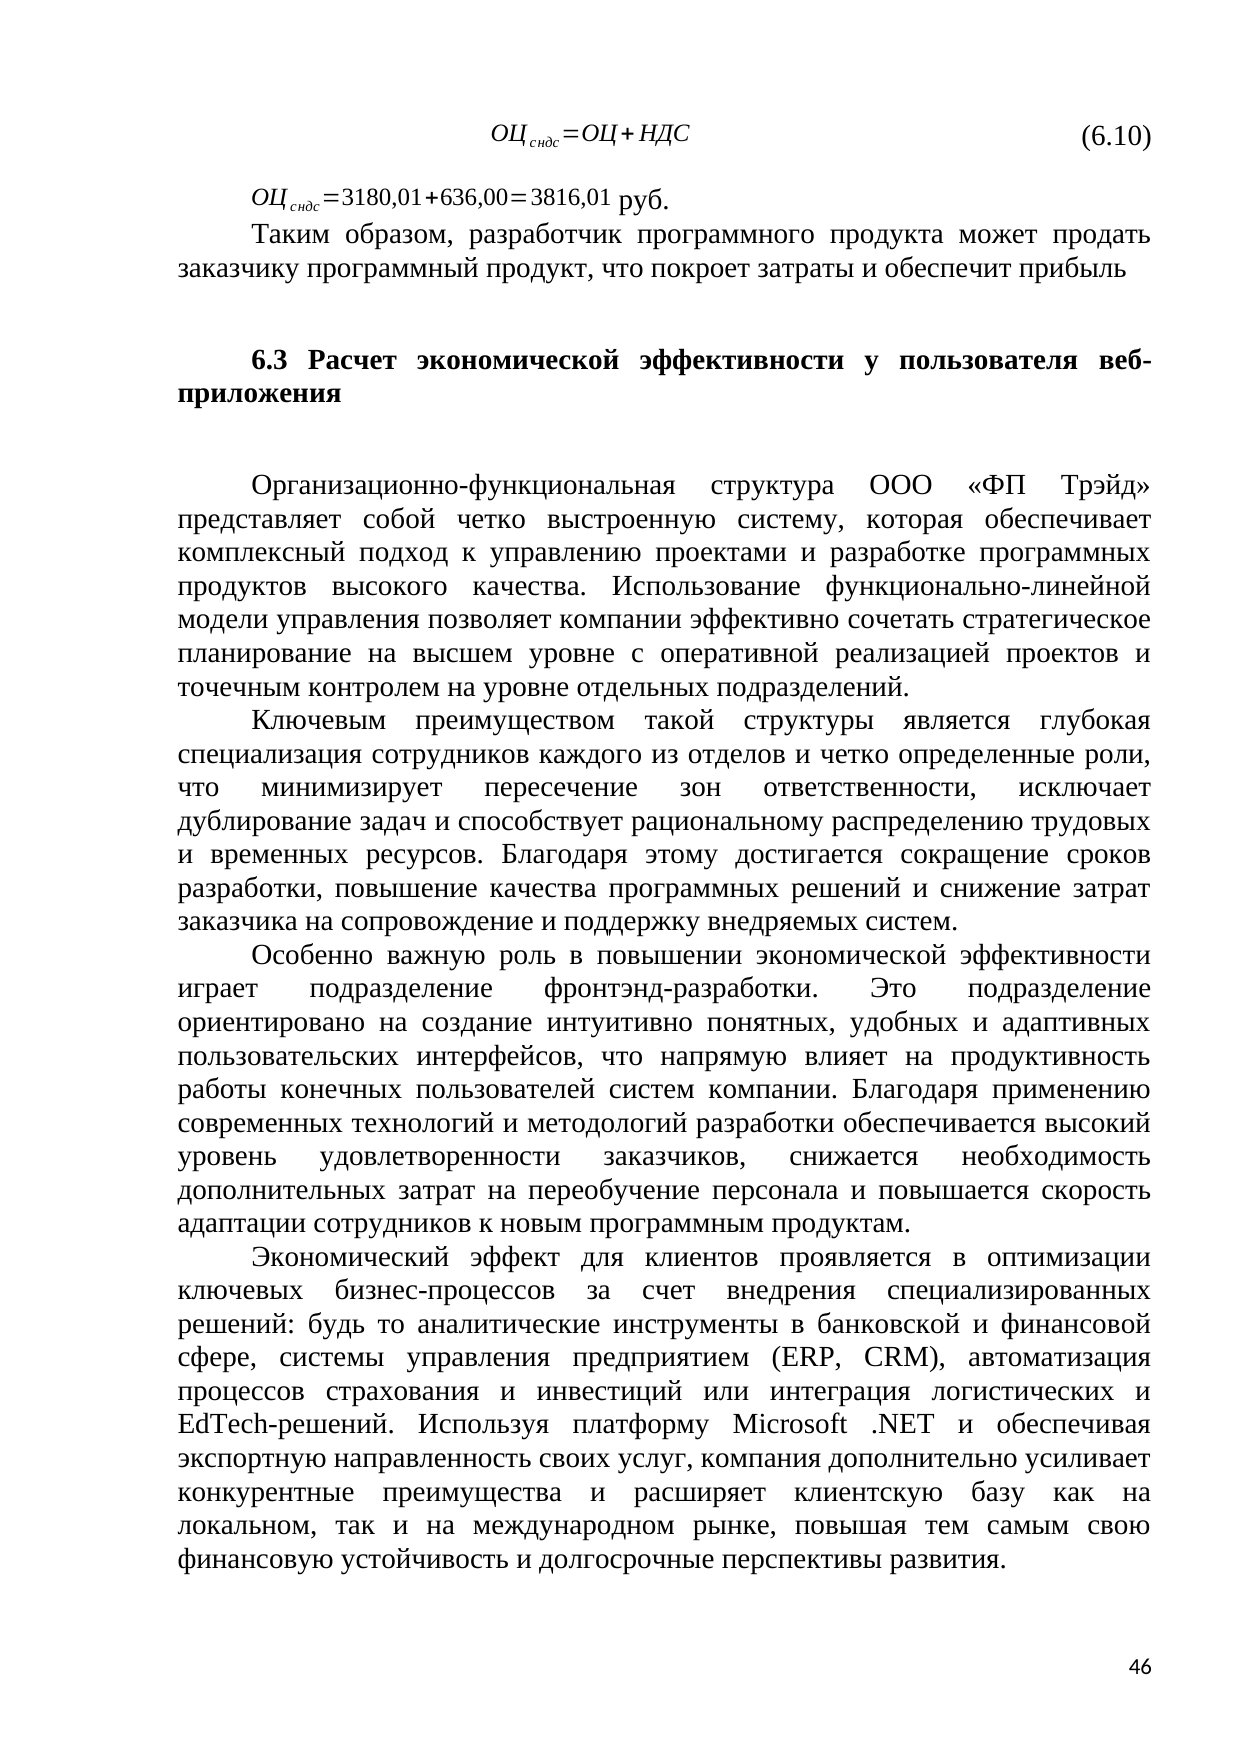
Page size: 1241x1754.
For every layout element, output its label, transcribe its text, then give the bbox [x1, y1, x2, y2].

text Организационно-функциональная структура ООО «ФП Трэйд» представляет собой четко выстроенную систему, которая обеспечивает комплексный подход к управлению проектами и разработке программных продуктов высокого качества. Использование функционально-линейной модели управления позволяет компании эффективно сочетать стратегическое планирование на высшем уровне с оперативной реализацией проектов и точечным контролем на уровне отдельных подразделений. [177, 467, 1152, 702]
text Ключевым преимуществом такой структуры является глубокая специализация сотрудников каждого из отделов и четко определенные роли, что минимизирует пересечение зон ответственности, исключает дублирование задач и способствует рациональному распределению трудовых и временных ресурсов. Благодаря этому достигается сокращение сроков разработки, повышение качества программных решений и снижение затрат заказчика на сопровождение и поддержку внедряемых систем. [177, 702, 1152, 937]
text Особенно важную роль в повышении экономической эффективности играет подразделение фронтэнд-разработки. Это подразделение ориентировано на создание интуитивно понятных, удобных и адаптивных пользовательских интерфейсов, что напрямую влияет на продуктивность работы конечных пользователей систем компании. Благодаря применению современных технологий и методологий разработки обеспечивается высокий уровень удовлетворенности заказчиков, снижается необходимость дополнительных затрат на переобучение персонала и повышается скорость адаптации сотрудников к новым программным продуктам. [177, 937, 1152, 1239]
text 6.3 Расчет экономической эффективности у пользователя веб-приложения [177, 342, 1152, 409]
text руб. [177, 182, 1152, 217]
text (6.10) [177, 118, 1152, 153]
text Таким образом, разработчик программного продукта может продать заказчику программный продукт, что покроет затраты и обеспечит прибыль [177, 217, 1152, 284]
text Экономический эффект для клиентов проявляется в оптимизации ключевых бизнес-процессов за счет внедрения специализированных решений: будь то аналитические инструменты в банковской и финансовой сфере, системы управления предприятием (ERP, CRM), автоматизация процессов страхования и инвестиций или интеграция логистических и EdTech-решений. Используя платформу Microsoft .NET и обеспечивая экспортную направленность своих услуг, компания дополнительно усиливает конкурентные преимущества и расширяет клиентскую базу как на локальном, так и на международном рынке, повышая тем самым свою финансовую устойчивость и долгосрочные перспективы развития. [177, 1239, 1152, 1574]
